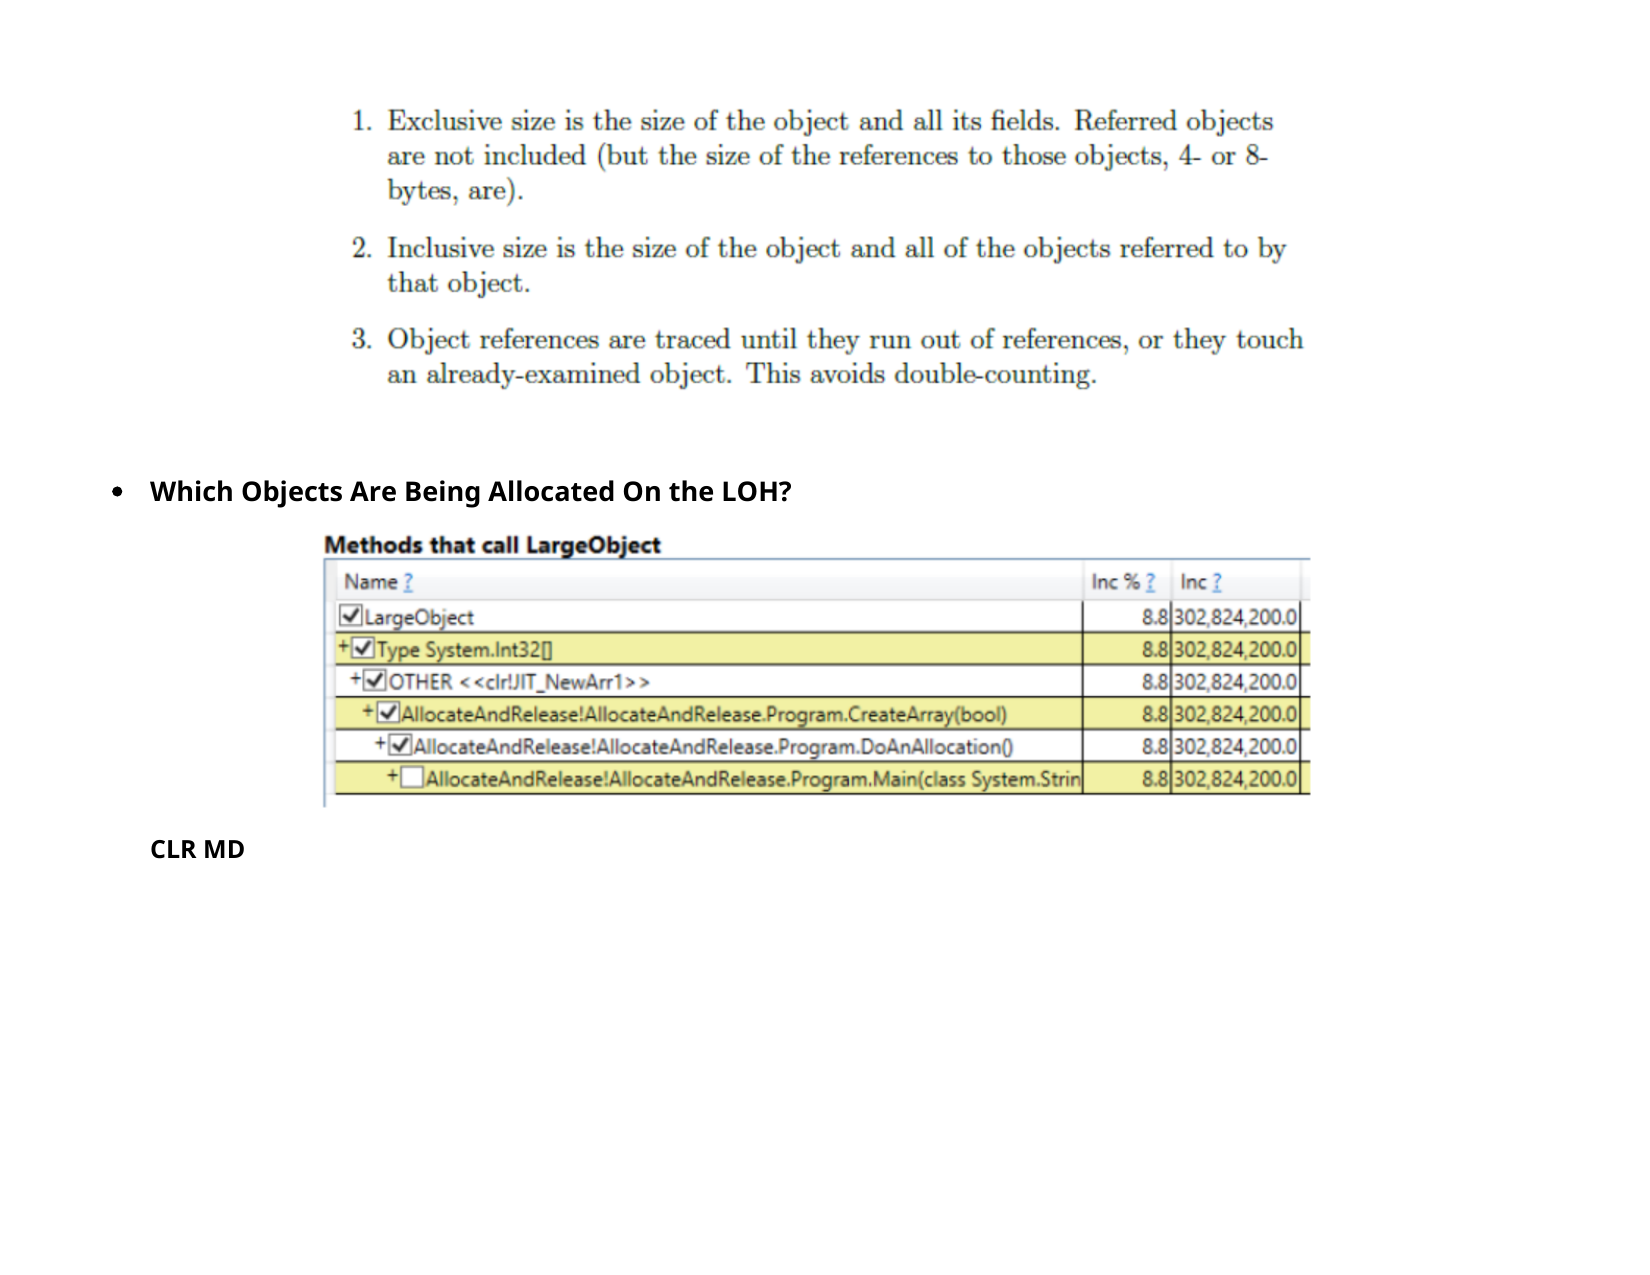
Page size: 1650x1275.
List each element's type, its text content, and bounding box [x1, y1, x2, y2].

list Which Objects Are Being Allocated On the LOH? [112, 472, 1575, 509]
text CLR MD [75, 832, 1575, 866]
picture [333, 75, 1317, 407]
picture [311, 528, 1339, 813]
